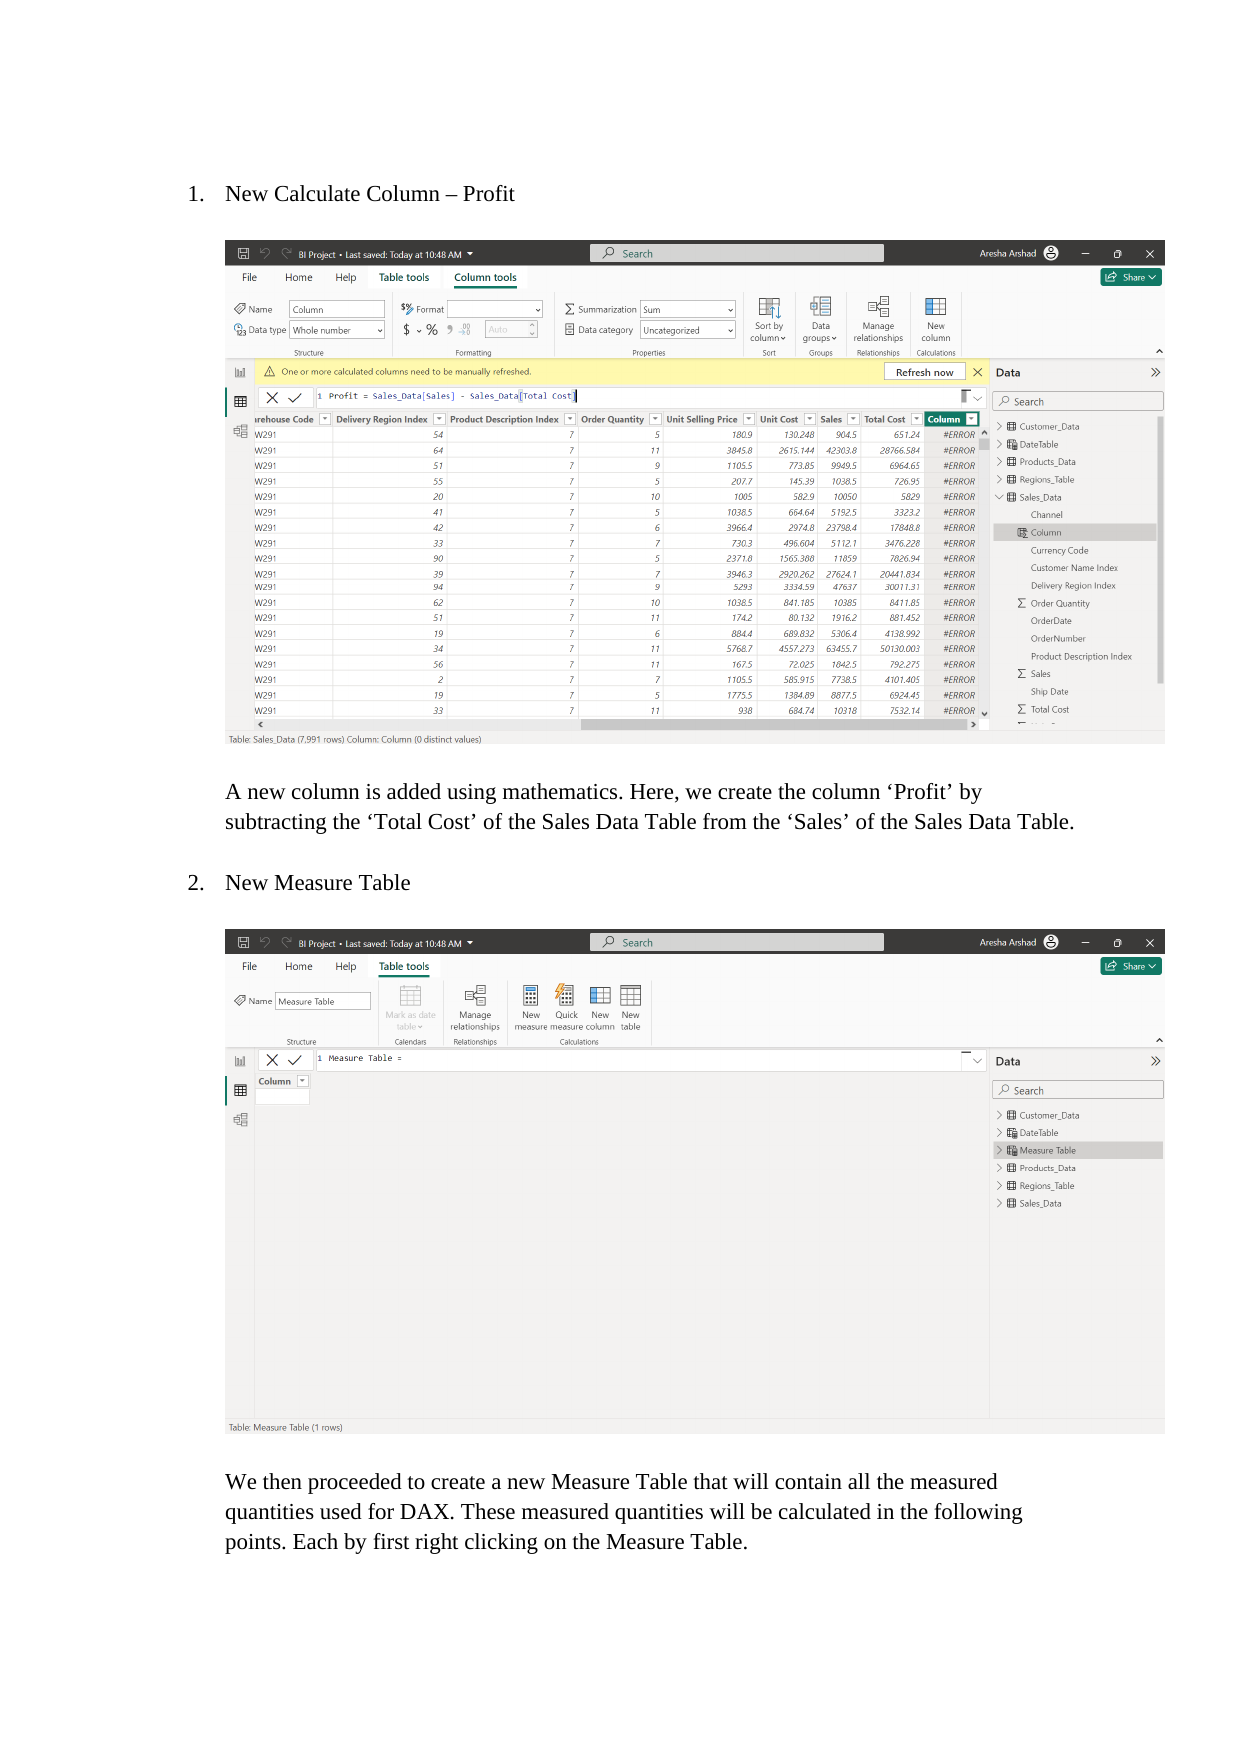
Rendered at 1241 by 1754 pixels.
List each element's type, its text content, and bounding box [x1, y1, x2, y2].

list New Measure Table [187, 869, 1090, 895]
list New Calculate Column – Profit [187, 180, 1090, 207]
picture [225, 929, 1165, 1434]
text We then proceeded to create a new Measure Table that will contain all the measured quantities used for DAX. These measured quantities will be calculated in the following points. Each by first right clicking on the Measure Table. [225, 1468, 1090, 1554]
picture [225, 240, 1165, 744]
text A new column is added using mathematics. Here, we create the column ‘Profit’ by subtracting the ‘Total Cost’ of the Sales Data Table from the ‘Sales’ of the Sales Data Table. [225, 778, 1090, 835]
